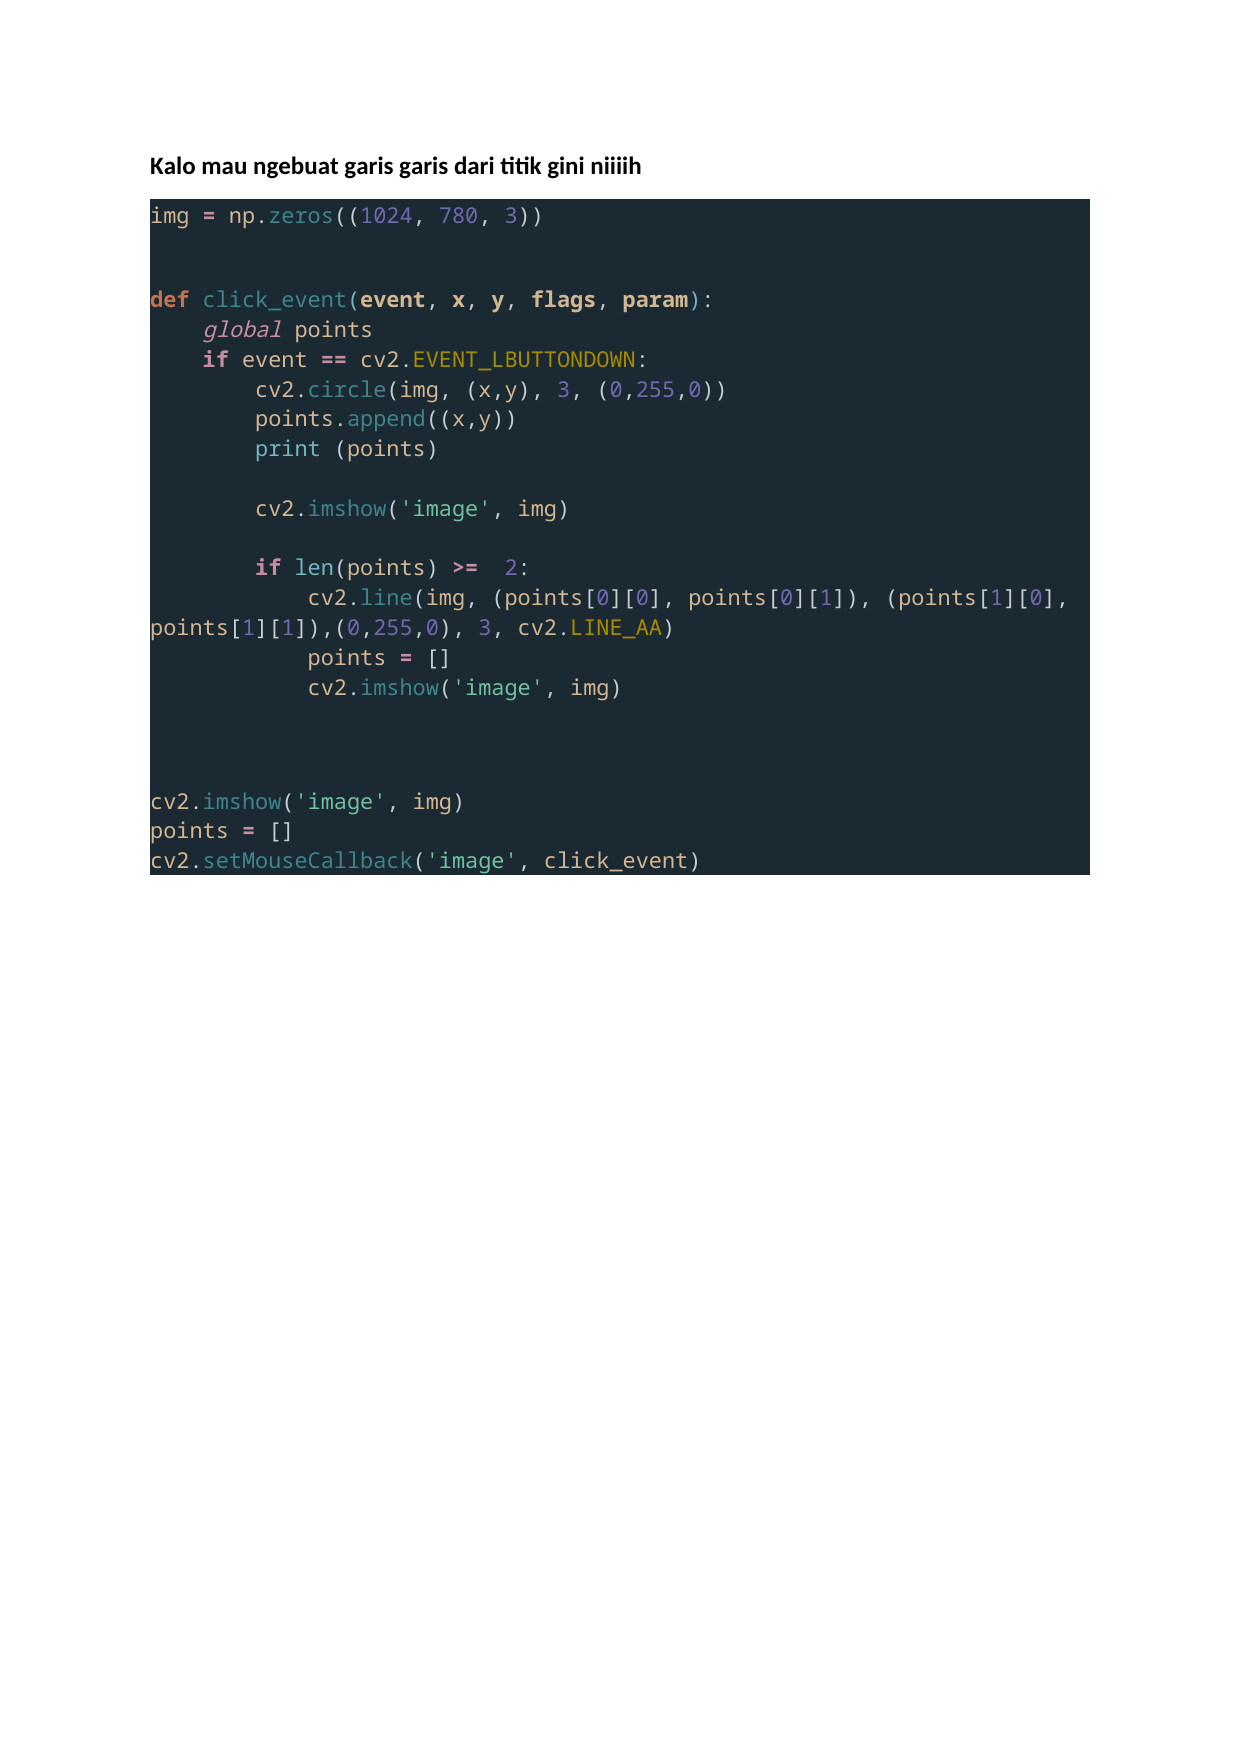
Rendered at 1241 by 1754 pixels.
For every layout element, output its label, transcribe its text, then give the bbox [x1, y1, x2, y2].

text points = [] [150, 816, 1090, 845]
text cv2.setMouseCallback('image', click_event) [150, 845, 1090, 875]
text cv2.line(img, (points[0][0], points[0][1]), (points[1][0], points[1][1]),(0,255,0), 3, cv2.LINE_AA) [150, 582, 1090, 642]
text global points [150, 314, 1090, 344]
text cv2.imshow('image', img) [150, 786, 1090, 816]
text cv2.circle(img, (x,y), 3, (0,255,0)) [150, 373, 1090, 403]
text if len(points) >= 2: [150, 552, 1090, 582]
text points = [] [150, 642, 1090, 671]
text Kalo mau ngebuat garis garis dari titik gini niiiih [150, 150, 1090, 181]
text img = np.zeros((1024, 780, 3)) [150, 199, 1090, 229]
text print (points) [150, 433, 1090, 463]
text cv2.imshow('image', img) [150, 493, 1090, 522]
text def click_event(event, x, y, flags, param): [150, 284, 1090, 314]
text if event == cv2.EVENT_LBUTTONDOWN: [150, 344, 1090, 373]
text points.append((x,y)) [150, 403, 1090, 433]
text cv2.imshow('image', img) [150, 671, 1090, 701]
